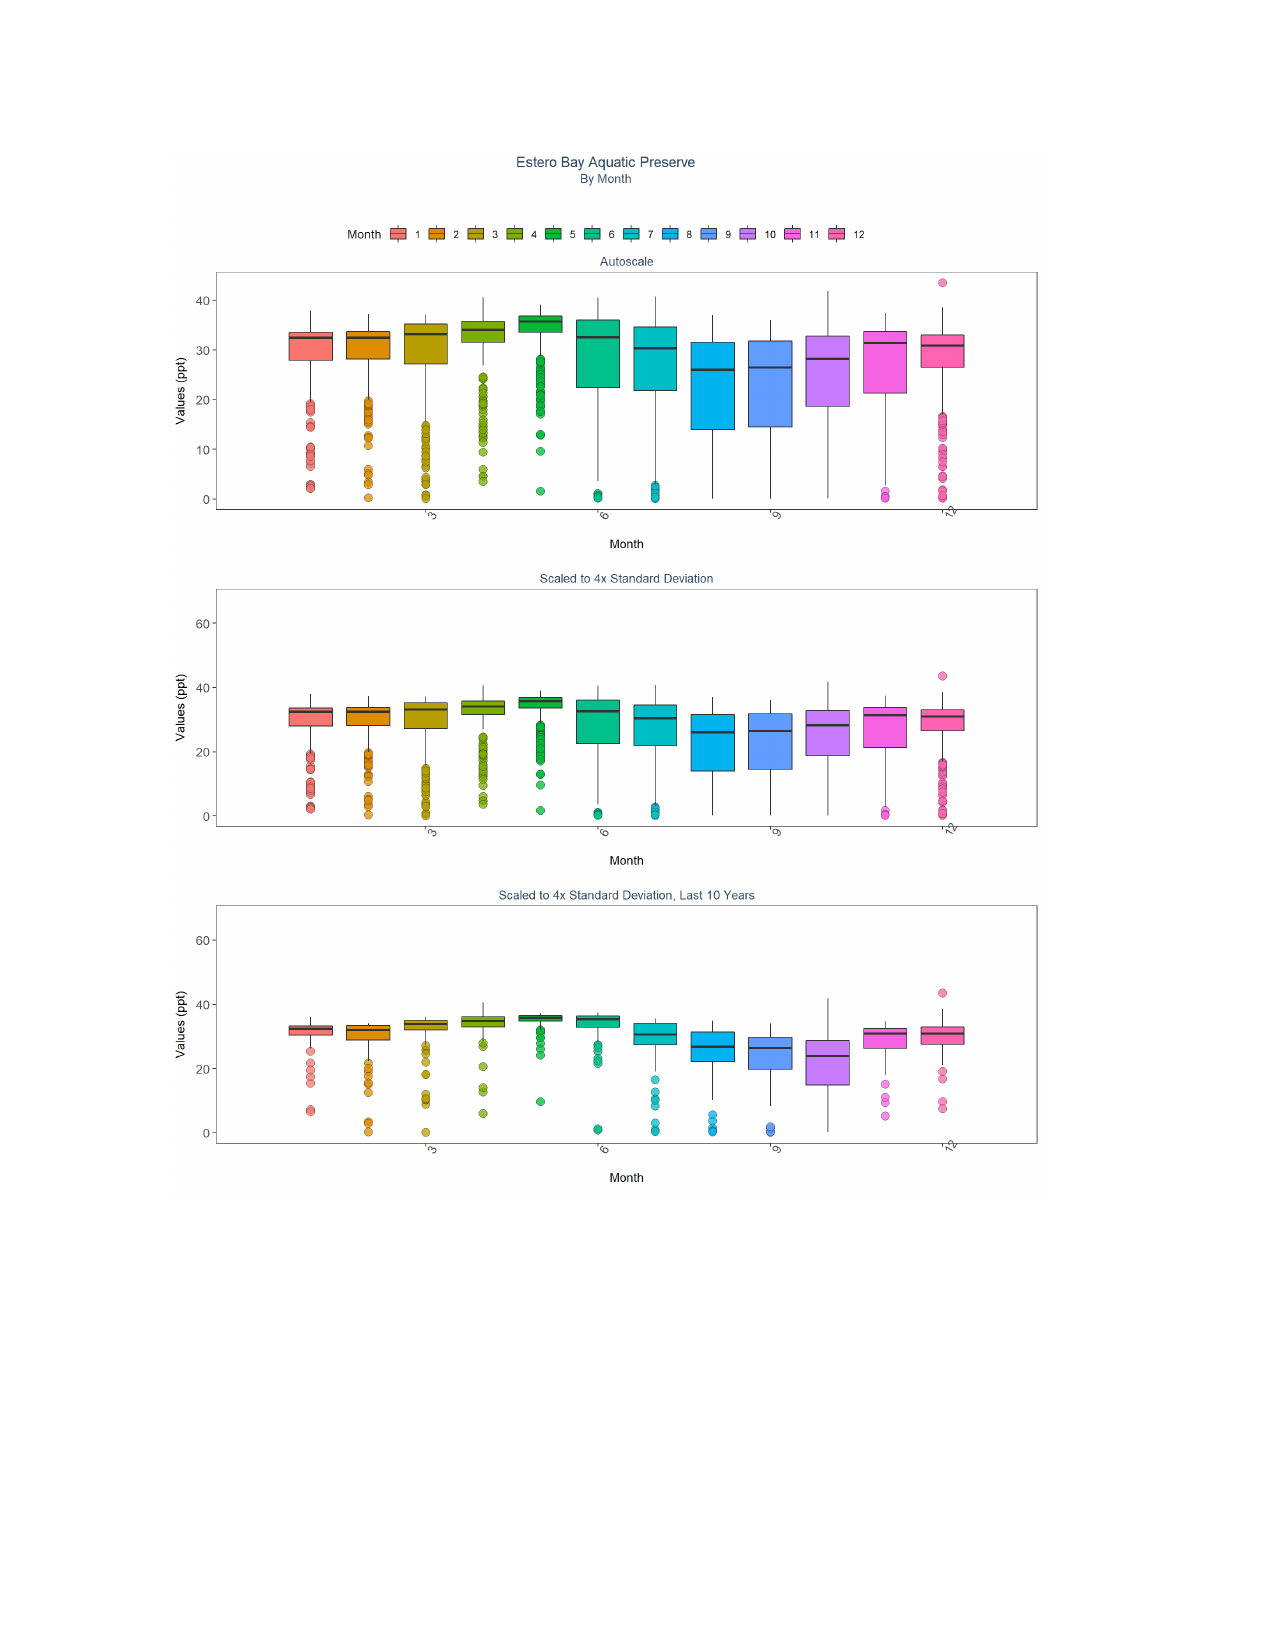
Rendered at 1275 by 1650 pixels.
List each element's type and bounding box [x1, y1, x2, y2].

picture [168, 150, 1044, 1200]
